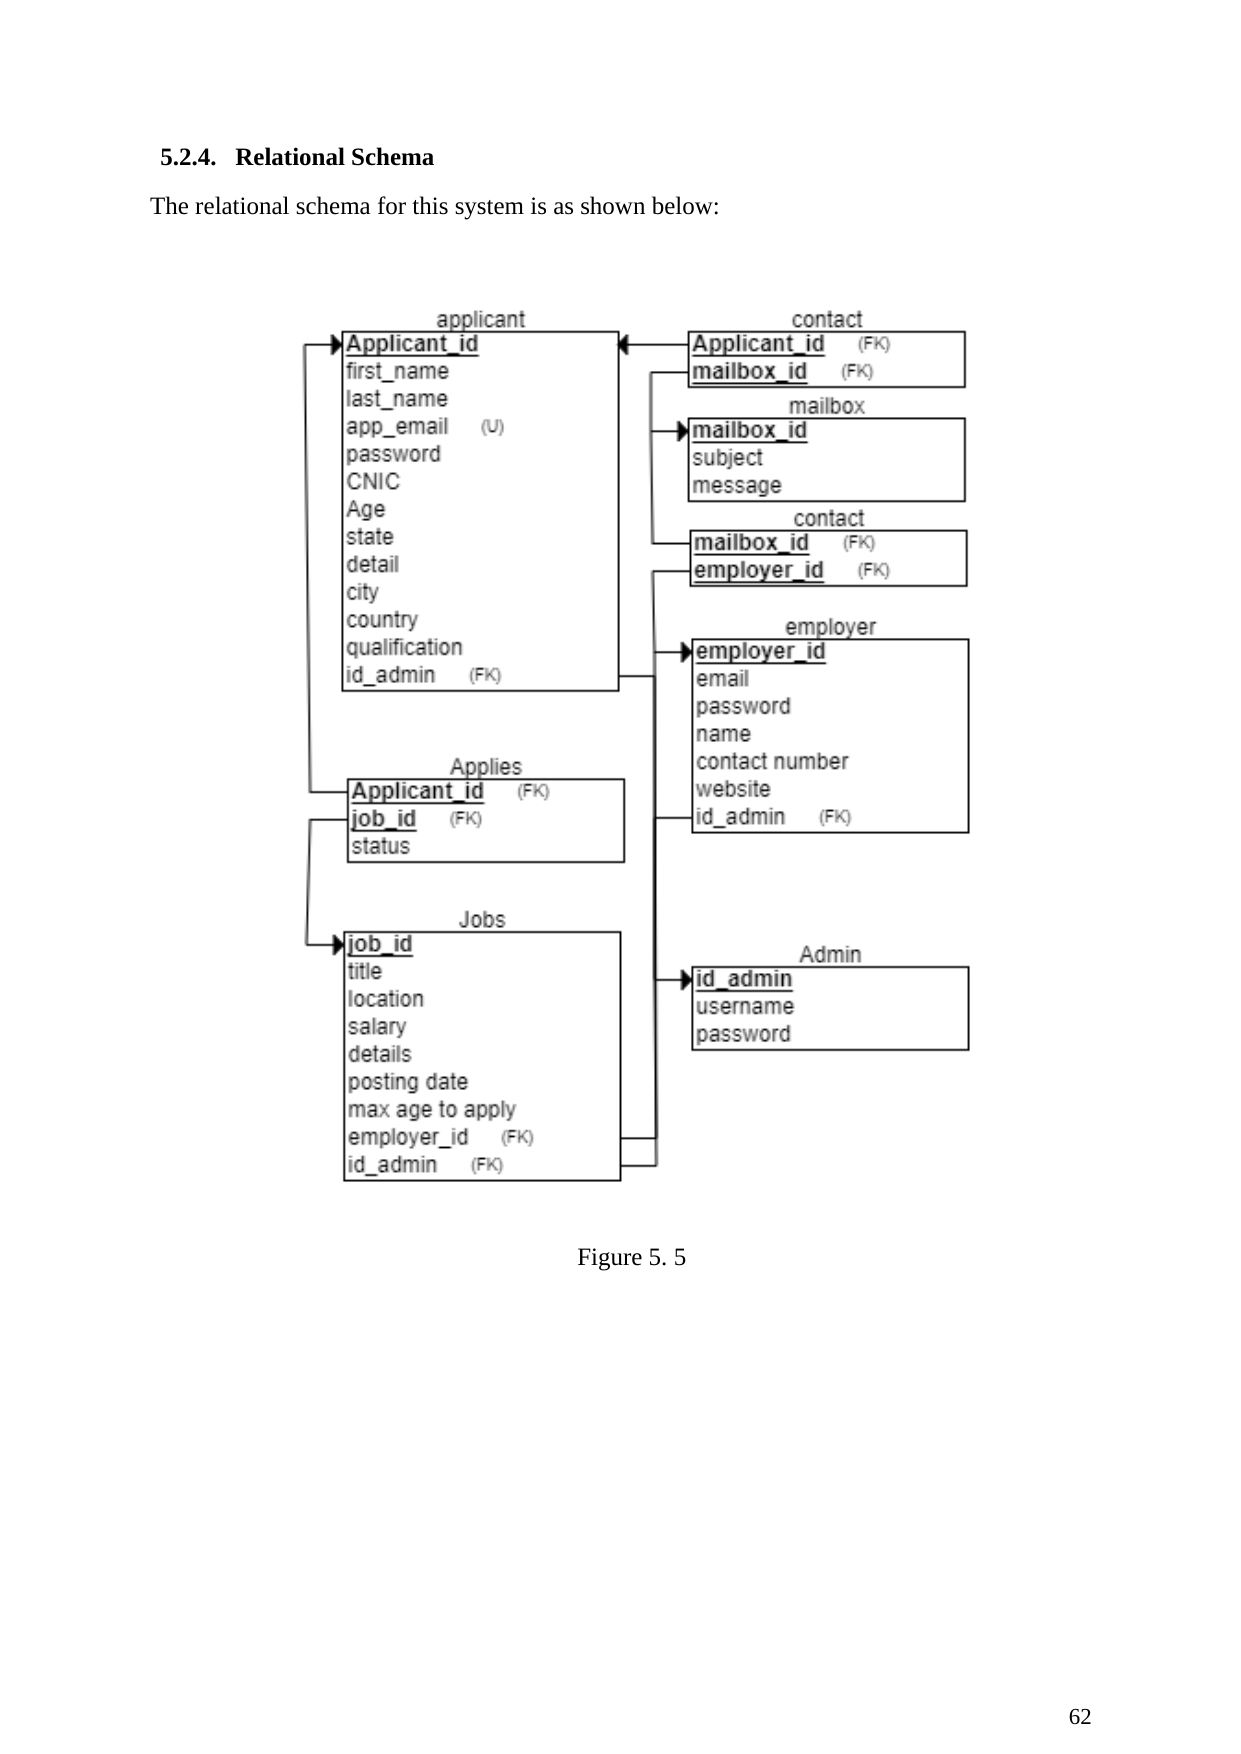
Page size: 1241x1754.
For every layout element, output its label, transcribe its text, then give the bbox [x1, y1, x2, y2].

text The relational schema for this system is as shown below: [150, 191, 1091, 220]
picture [224, 254, 1016, 1228]
subtitle Relational Schema [160, 142, 1123, 170]
text Figure 5. [139, 1242, 1123, 1271]
